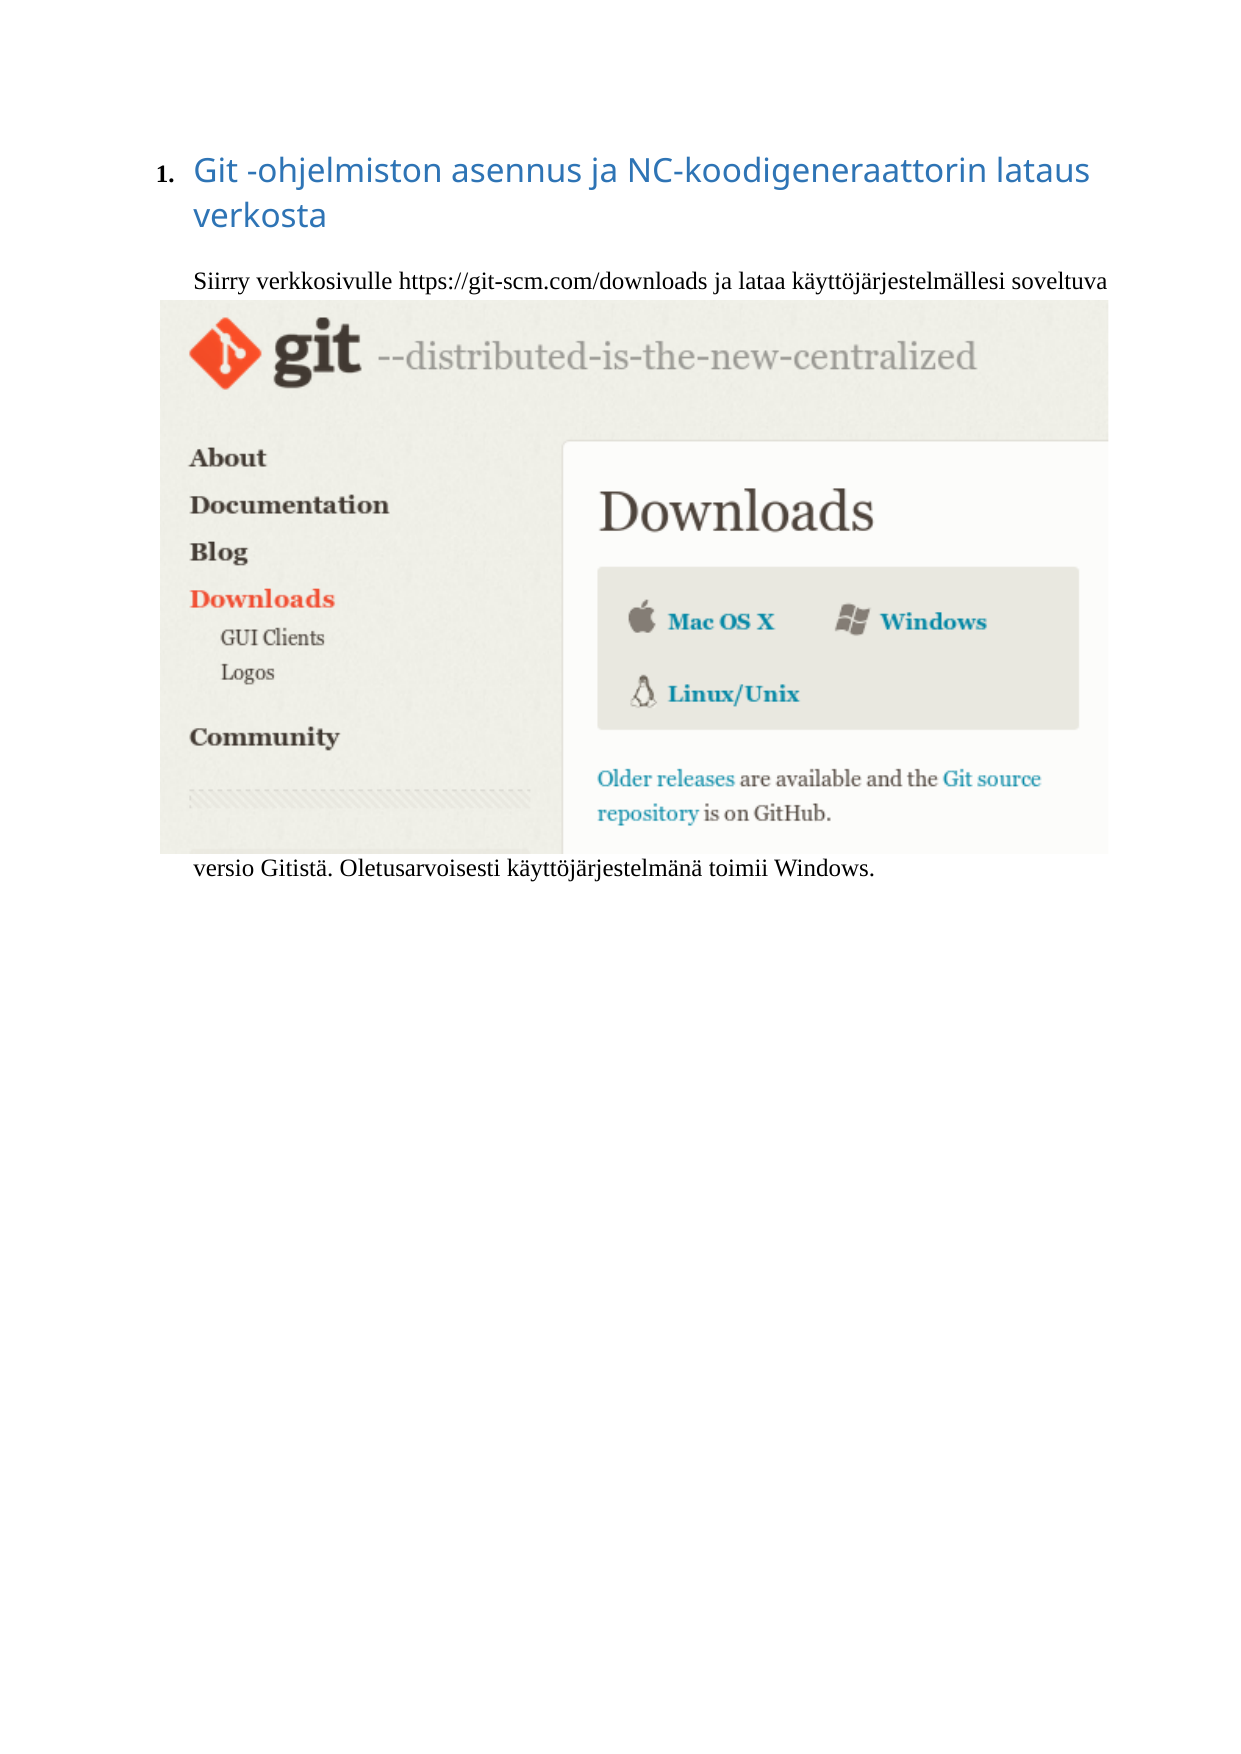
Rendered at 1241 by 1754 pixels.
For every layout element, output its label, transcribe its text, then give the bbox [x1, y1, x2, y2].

picture [160, 300, 1109, 854]
